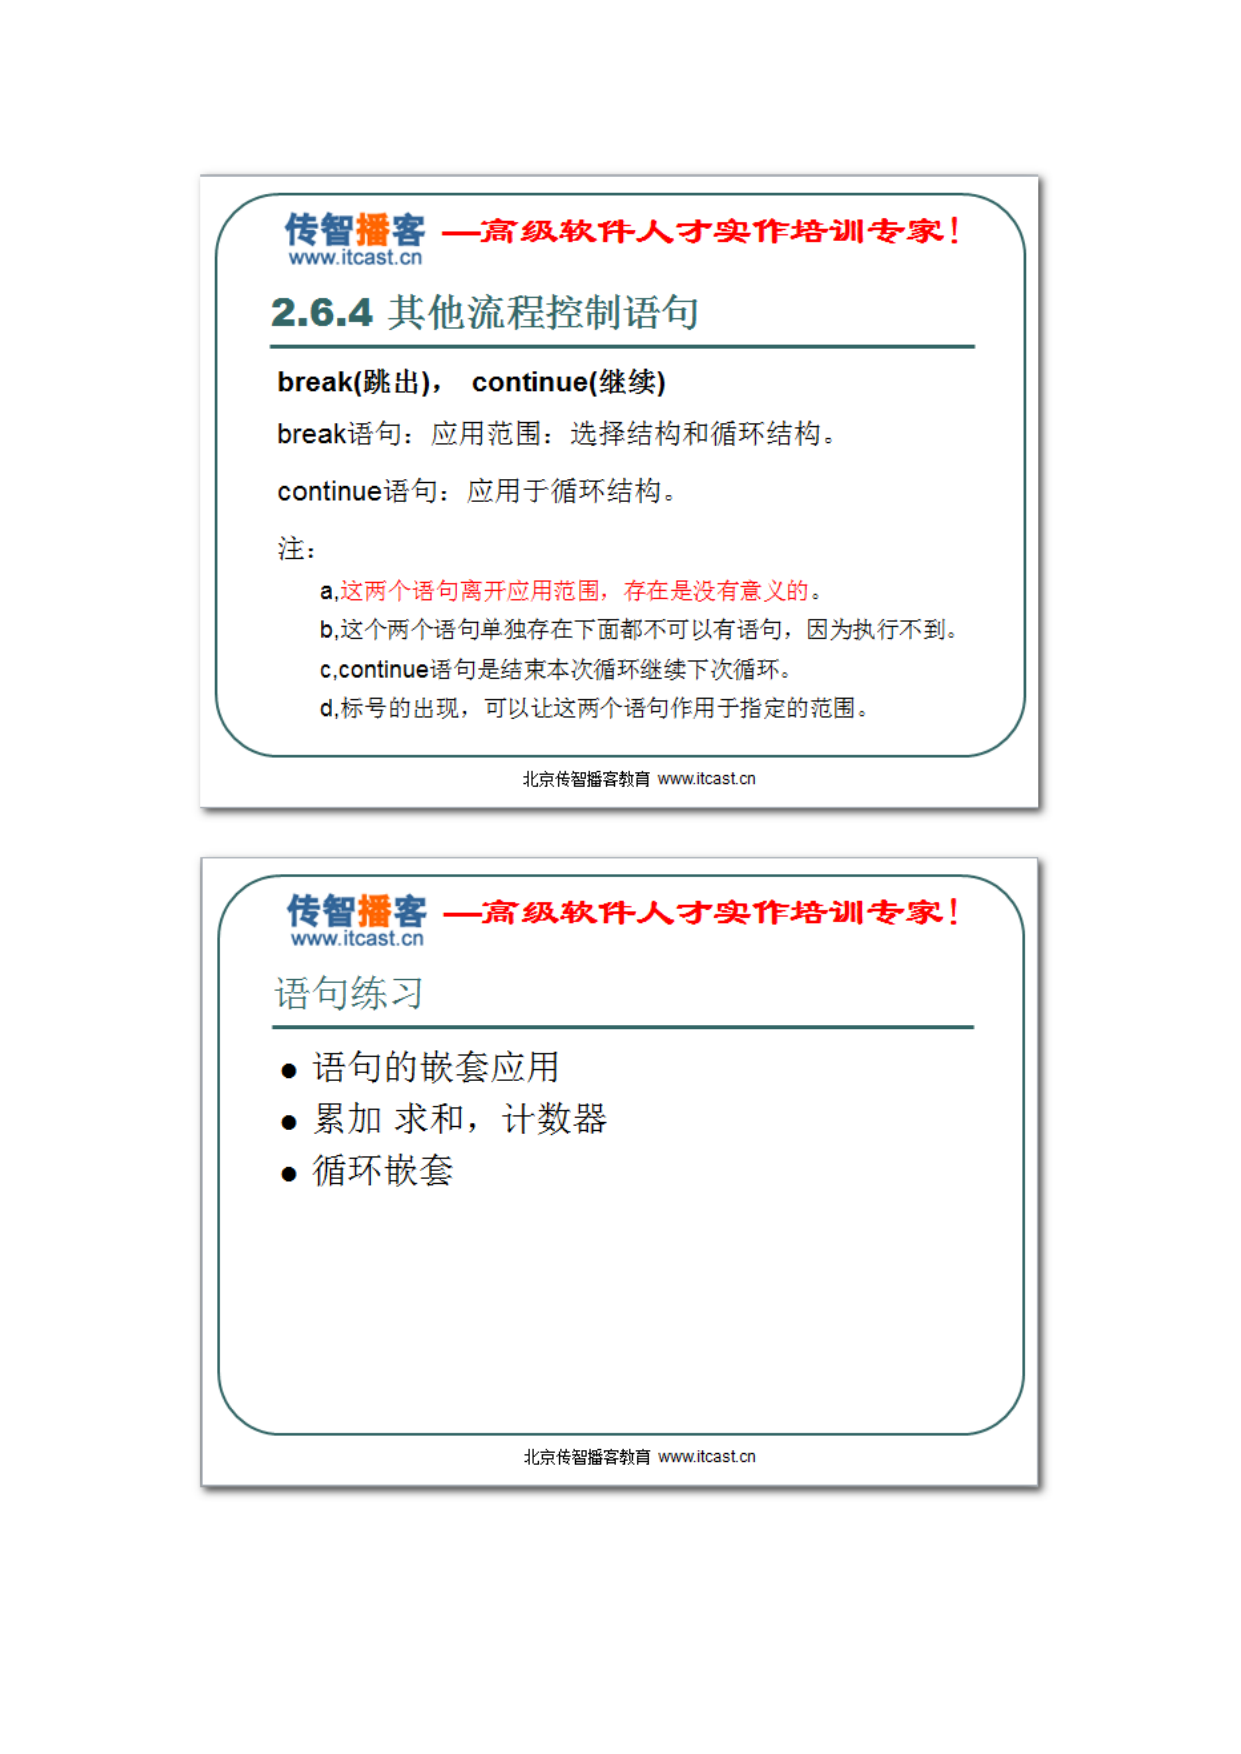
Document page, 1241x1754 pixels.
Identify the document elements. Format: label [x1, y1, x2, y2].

picture [187, 162, 1053, 823]
picture [187, 844, 1053, 1502]
